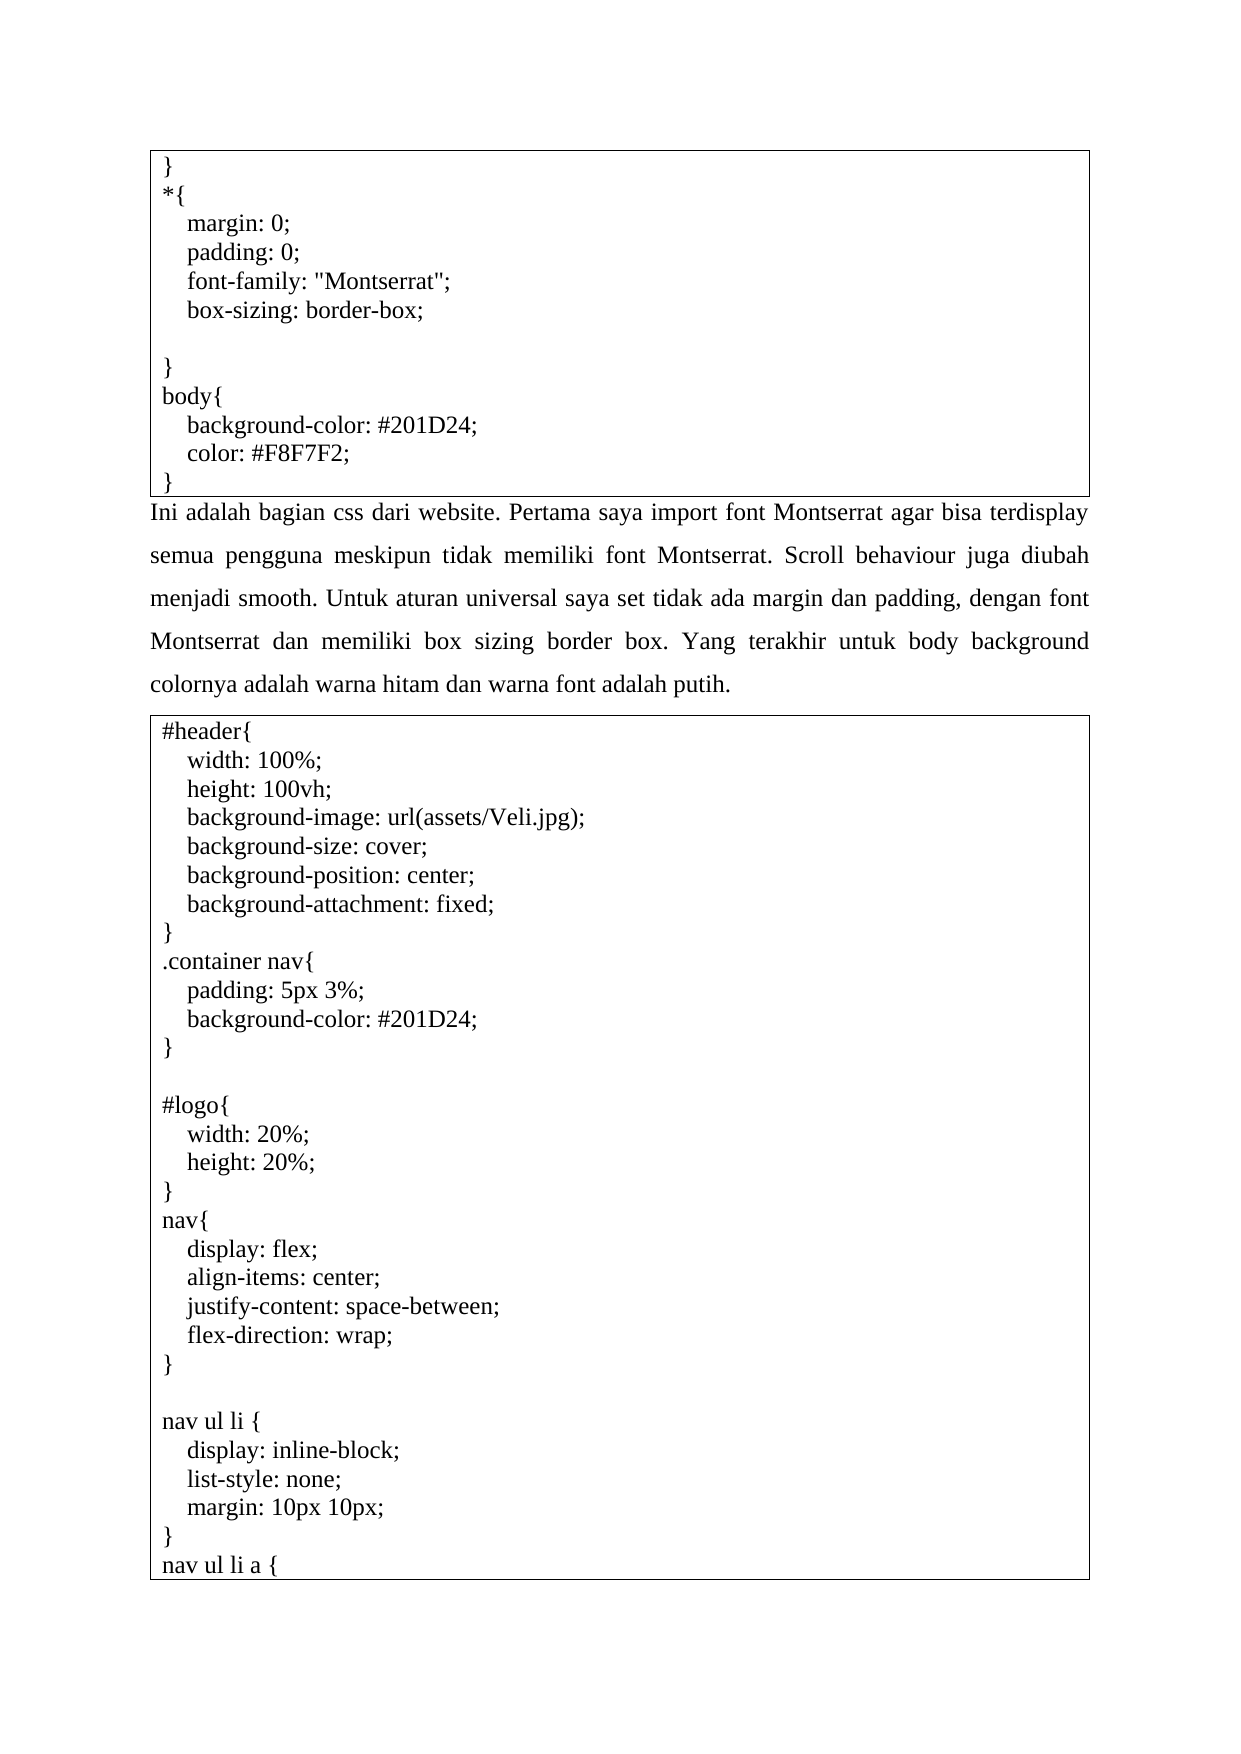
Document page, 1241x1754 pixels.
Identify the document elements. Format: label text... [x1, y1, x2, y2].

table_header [151, 151, 1089, 496]
text Ini adalah bagian css dari website. Pertama saya import font Montserrat agar bisa terdisplay semua pengguna meskipun tidak memiliki font Montserrat. Scroll behaviour juga diubah menjadi smooth. Untuk aturan universal saya set tidak ada margin dan padding, dengan font Montserrat dan memiliki box sizing border box. Yang terakhir untuk body background colornya adalah warna hitam dan warna font adalah putih. [150, 497, 1090, 698]
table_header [151, 716, 1089, 1579]
